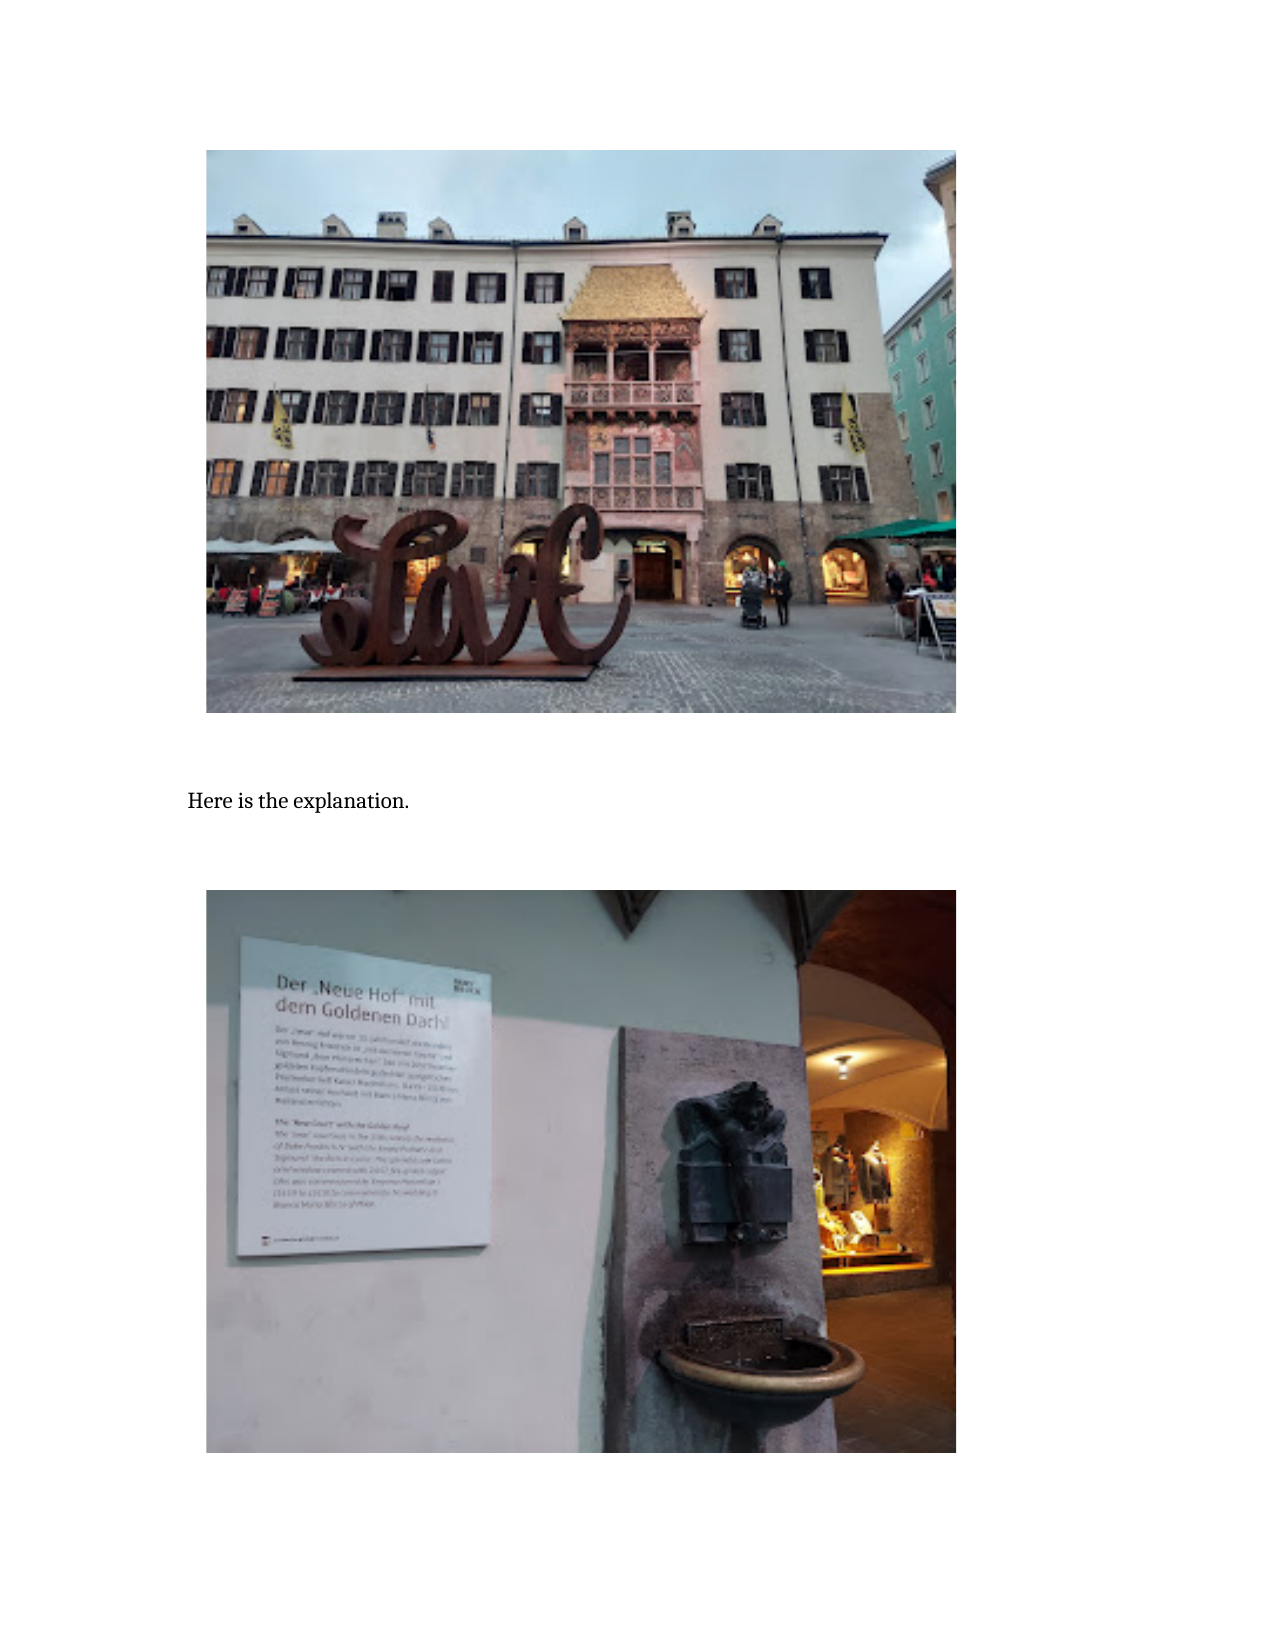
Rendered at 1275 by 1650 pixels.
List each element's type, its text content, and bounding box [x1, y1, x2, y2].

picture [206, 890, 957, 1453]
text Here is the explanation. [187, 788, 1087, 814]
picture [206, 150, 957, 713]
